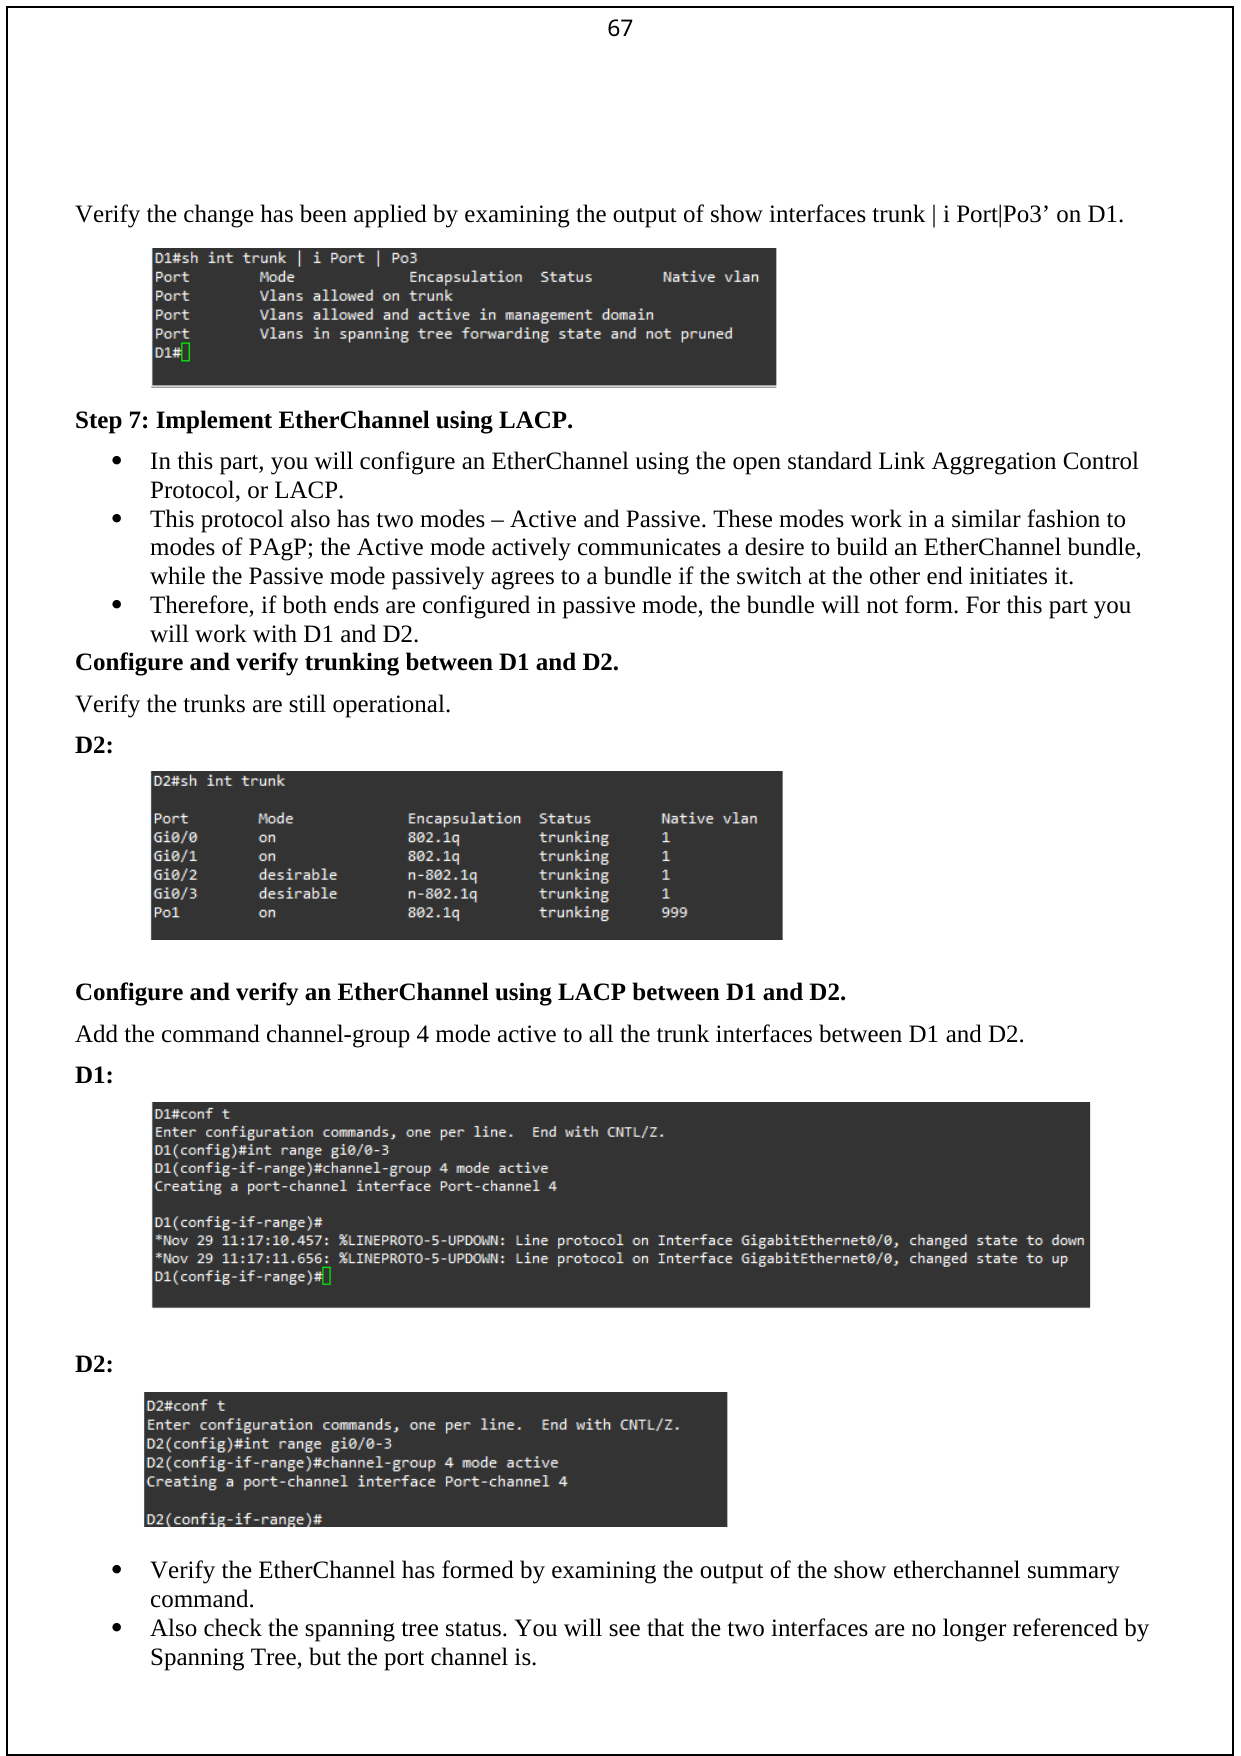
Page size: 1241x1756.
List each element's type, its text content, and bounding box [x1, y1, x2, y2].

list This protocol also has two modes – Active and Passive. These modes work in a similar fashion to modes of PAgP; the Active mode actively communicates a desire to build an EtherChannel bundle, while the Passive mode passively agrees to a bundle if the switch at the other end initiates it. [112, 504, 1165, 590]
picture [150, 771, 783, 940]
list In this part, you will configure an EtherChannel using the open standard Link Aggregation Control Protocol, or LACP. [112, 446, 1165, 504]
list Therefore, if both ends are configured in passive mode, the bundle will not form. For this part you will work with D1 and D2. [112, 590, 1165, 647]
list Verify the EtherChannel has formed by examining the output of the show etherchannel summary command. [112, 1555, 1165, 1613]
picture [143, 1392, 728, 1527]
text Step 7: Implement EtherChannel using LACP. [75, 405, 1165, 434]
text D2: [75, 1349, 1165, 1377]
text Configure and verify trunking between D1 and D2. [75, 647, 1165, 676]
list Also check the spanning tree status. You will see that the two interfaces are no longer referenced by Spanning Tree, but the port channel is. [112, 1613, 1165, 1670]
text Configure and verify an EtherChannel using LACP between D1 and D2. [75, 977, 1165, 1006]
text Verify the change has been applied by examining the output of show interfaces trunk | i Port|Po3’ on D1. [75, 199, 1165, 227]
picture [150, 248, 777, 388]
picture [150, 1102, 1091, 1309]
text Verify the trunks are still operational. [75, 689, 1165, 717]
text D1: [75, 1060, 1165, 1089]
text D2: [75, 730, 1165, 759]
text Add the command channel-group 4 mode active to all the trunk interfaces between D1 and D2. [75, 1019, 1165, 1047]
